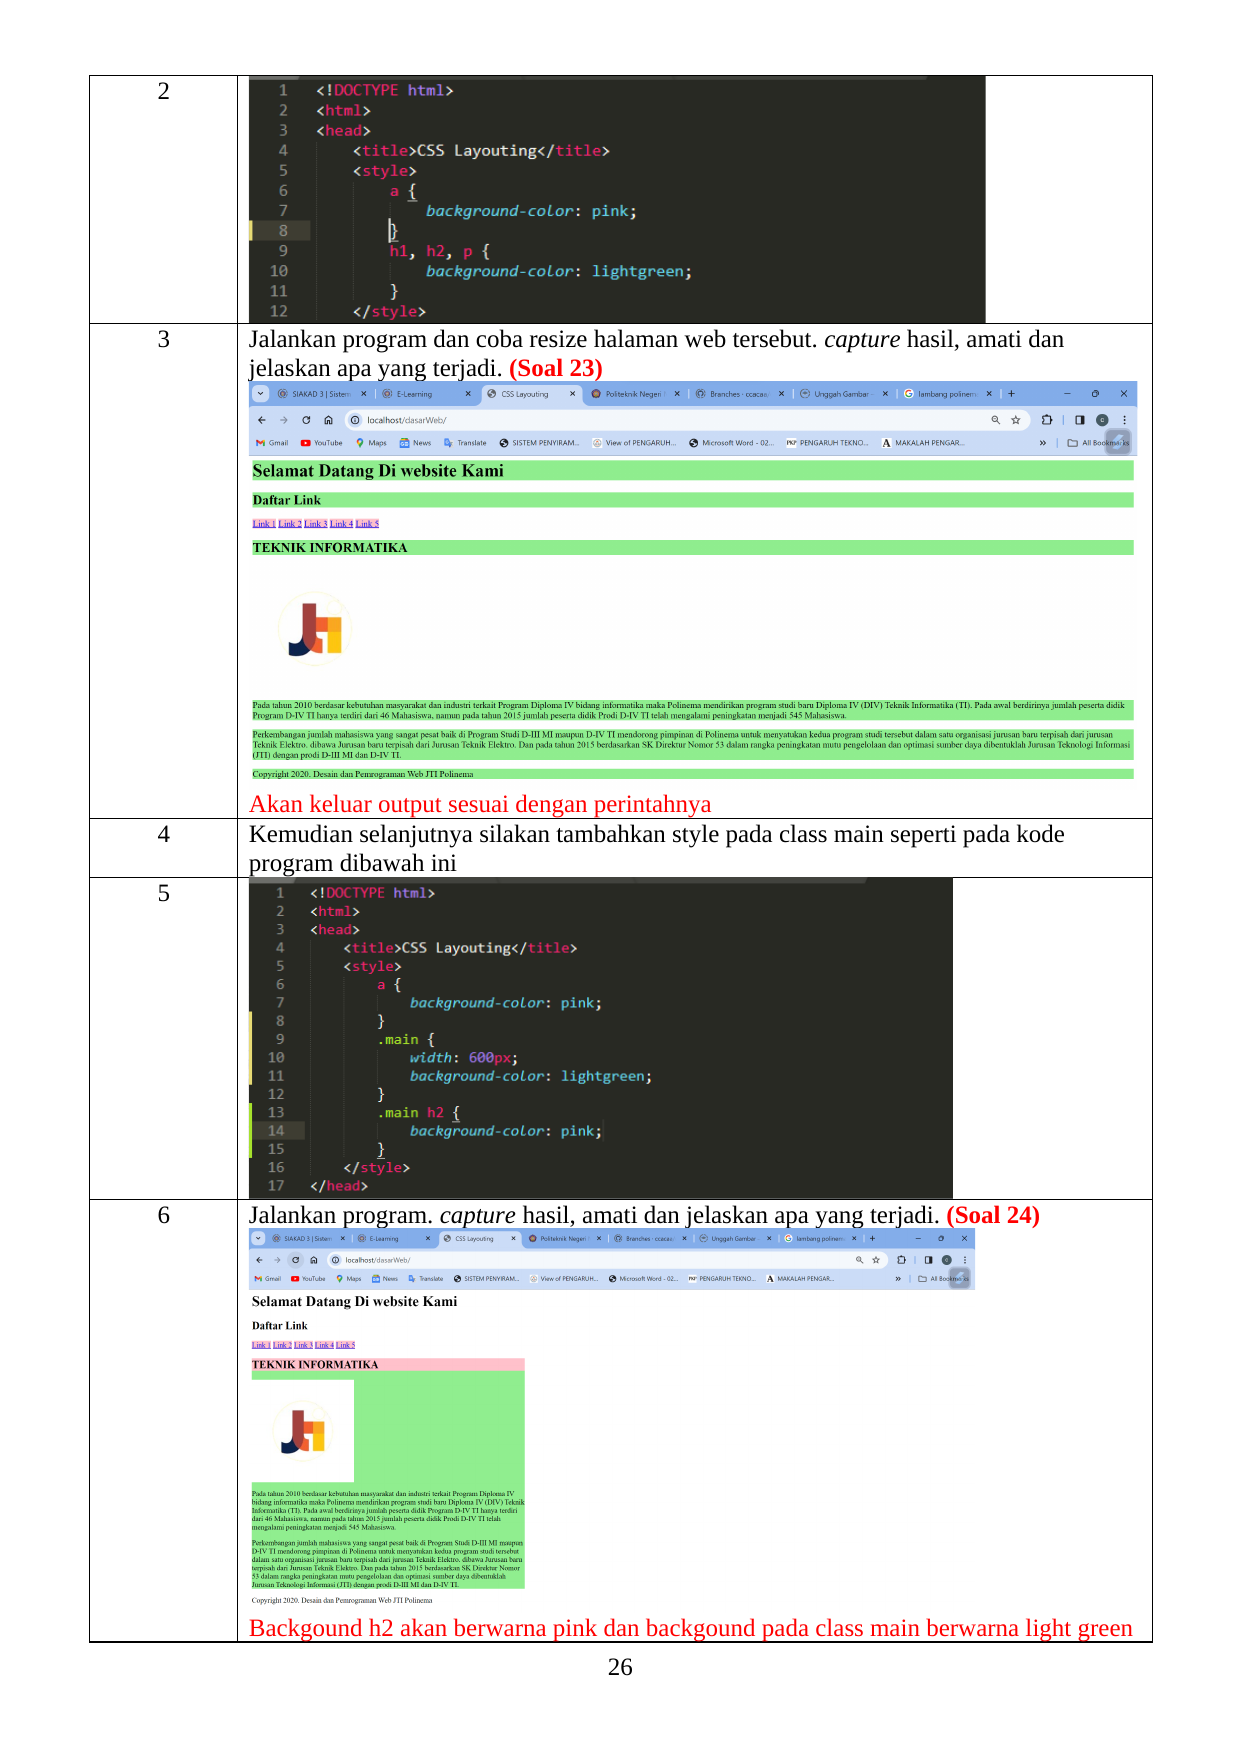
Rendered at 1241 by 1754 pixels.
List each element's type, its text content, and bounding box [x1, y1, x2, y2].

table_cell 2 [90, 76, 237, 323]
table_cell [953, 878, 1152, 1199]
picture [248, 877, 953, 1199]
table_cell 4 [90, 819, 237, 877]
table_cell [986, 76, 1152, 323]
table_cell 6 [90, 1200, 237, 1641]
table_cell [238, 878, 248, 1199]
table_cell [238, 76, 248, 323]
table_cell Kemudian selanjutnya silakan tambahkan style pada class main seperti pada kode program dibawah ini [238, 819, 1152, 877]
table_cell Jalankan program dan coba resize halaman web tersebut. capture hasil, amati dan jelaskan apa yang terjadi. (Soal 23) Akan keluar output sesuai dengan perintahnya [238, 324, 1152, 818]
table_cell 5 [90, 878, 237, 1199]
picture [248, 76, 986, 323]
table_cell 3 [90, 324, 237, 818]
picture [248, 1228, 976, 1613]
picture [248, 381, 1138, 790]
table_cell Jalankan program. capture hasil, amati dan jelaskan apa yang terjadi. (Soal 24) Backgound h2 akan berwarna pink dan backgound pada class main berwarna light green [238, 1200, 1152, 1641]
